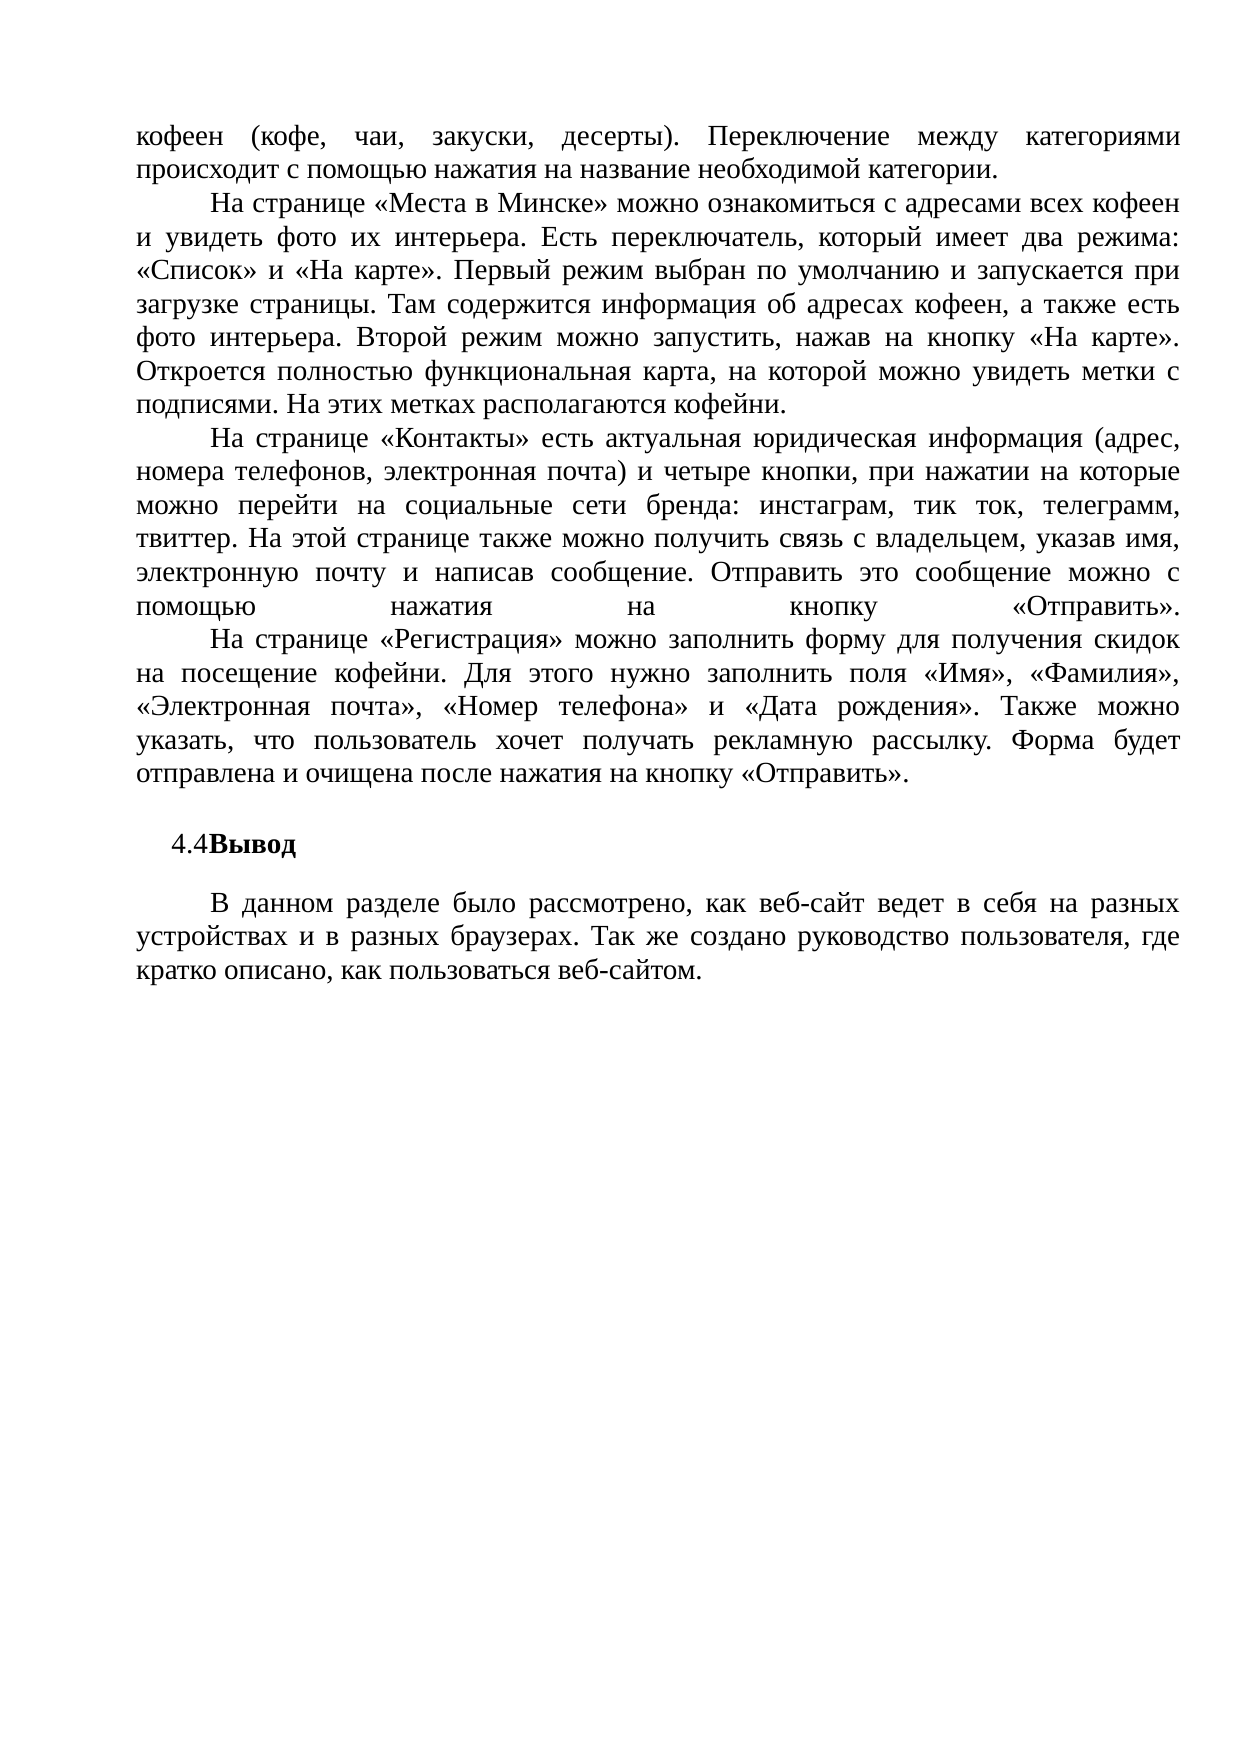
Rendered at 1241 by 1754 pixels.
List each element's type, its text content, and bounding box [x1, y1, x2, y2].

text В данном разделе было рассмотрено, как веб-сайт ведет в себя на разных устройствах и в разных браузерах. Так же создано руководство пользователя, где кратко описано, как пользоваться веб-сайтом. [136, 885, 1181, 986]
text На странице «Места в Минске» можно ознакомиться с адресами всех кофеен и увидеть фото их интерьера. Есть переключатель, который имеет два режима: «Список» и «На карте». Первый режим выбран по умолчанию и запускается при загрузке страницы. Там содержится информация об адресах кофеен, а также есть фото интерьера. Второй режим можно запустить, нажав на кнопку «На карте». Откроется полностью функциональная карта, на которой можно увидеть метки с подписями. На этих метках располагаются кофейни. [136, 185, 1181, 420]
text На странице «Контакты» есть актуальная юридическая информация (адрес, номера телефонов, электронная почта) и четыре кнопки, при нажатии на которые можно перейти на социальные сети бренда: инстаграм, тик ток, телеграмм, твиттер. На этой странице также можно получить связь с владельцем, указав имя, электронную почту и написав сообщение. Отправить это сообщение можно с помощью нажатия на кнопку «Отправить». На странице «Регистрация» можно заполнить форму для получения скидок на посещение кофейни. Для этого нужно заполнить поля «Имя», «Фамилия», «Электронная почта», «Номер телефона» и «Дата рождения». Также можно указать, что пользователь хочет получать рекламную рассылку. Форма будет отправлена и очищена после нажатия на кнопку «Отправить». [136, 420, 1181, 789]
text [136, 118, 1181, 185]
subtitle Вывод [171, 826, 1181, 860]
